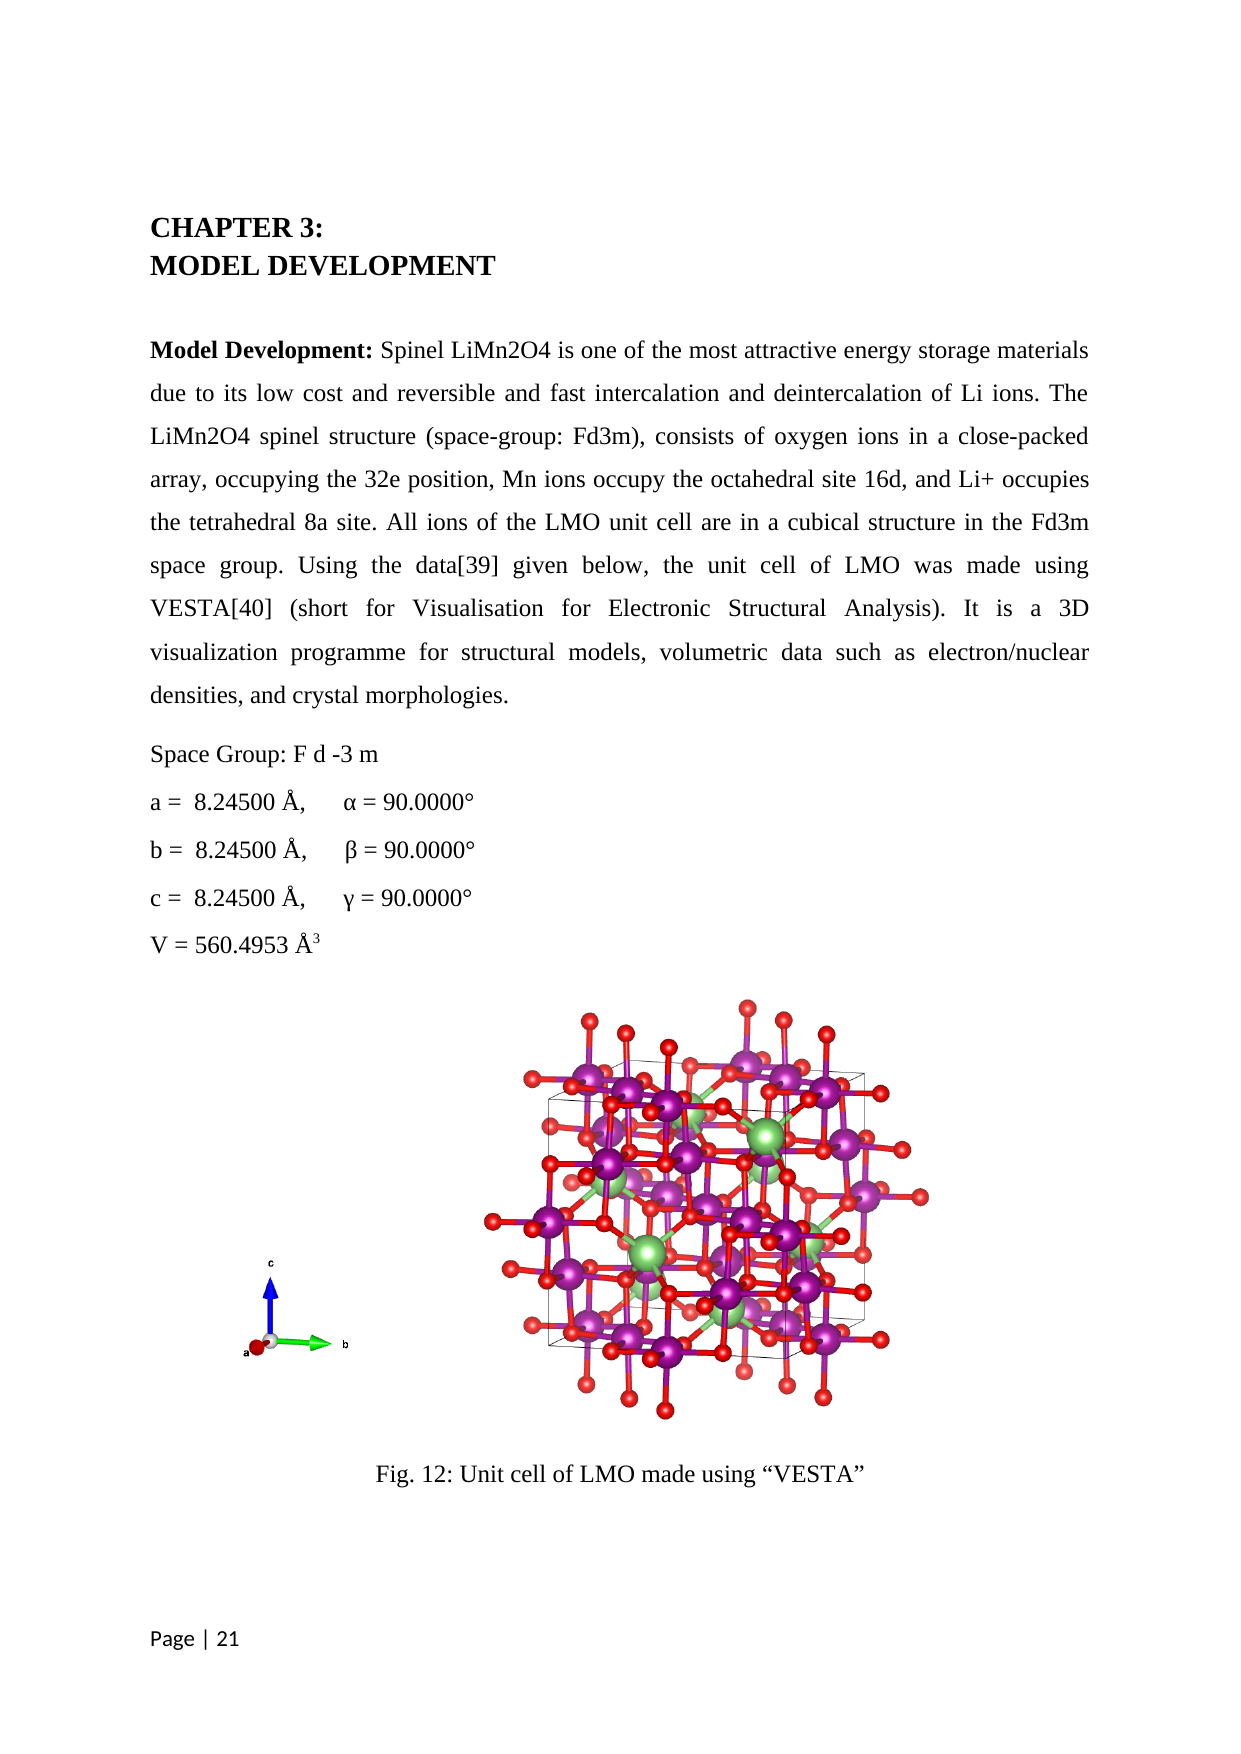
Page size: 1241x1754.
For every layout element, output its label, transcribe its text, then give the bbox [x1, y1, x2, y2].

text Space Group: F d -3 m [150, 739, 1090, 768]
text MODEL DEVELOPMENT [150, 248, 1090, 282]
text Fig. 12: Unit cell of LMO made using “VESTA” [150, 1459, 1090, 1488]
text V = 560.4953 Å3 [150, 930, 1090, 959]
text a = 8.24500 Å, α = 90.0000° [150, 787, 1090, 816]
text b = 8.24500 Å, β = 90.0000° [150, 835, 1090, 864]
picture [187, 978, 1053, 1441]
text Model Development: Spinel LiMn2O4 is one of the most attractive energy storage materials due to its low cost and reversible and fast intercalation and deintercalation of Li ions. The LiMn2O4 spinel structure (space-group: Fd3m), consists of oxygen ions in a close-packed array, occupying the 32e position, Mn ions occupy the octahedral site 16d, and Li+ occupies the tetrahedral 8a site. All ions of the LMO unit cell are in a cubical structure in the Fd3m space group. Using the data[39] given below, the unit cell of LMO was made using VESTA[40] (short for Visualisation for Electronic Structural Analysis). It is a 3D visualization programme for structural models, volumetric data such as electron/nuclear densities, and crystal morphologies. [150, 335, 1090, 708]
text CHAPTER 3: [150, 210, 1090, 243]
text c = 8.24500 Å, γ = 90.0000° [150, 883, 1090, 911]
